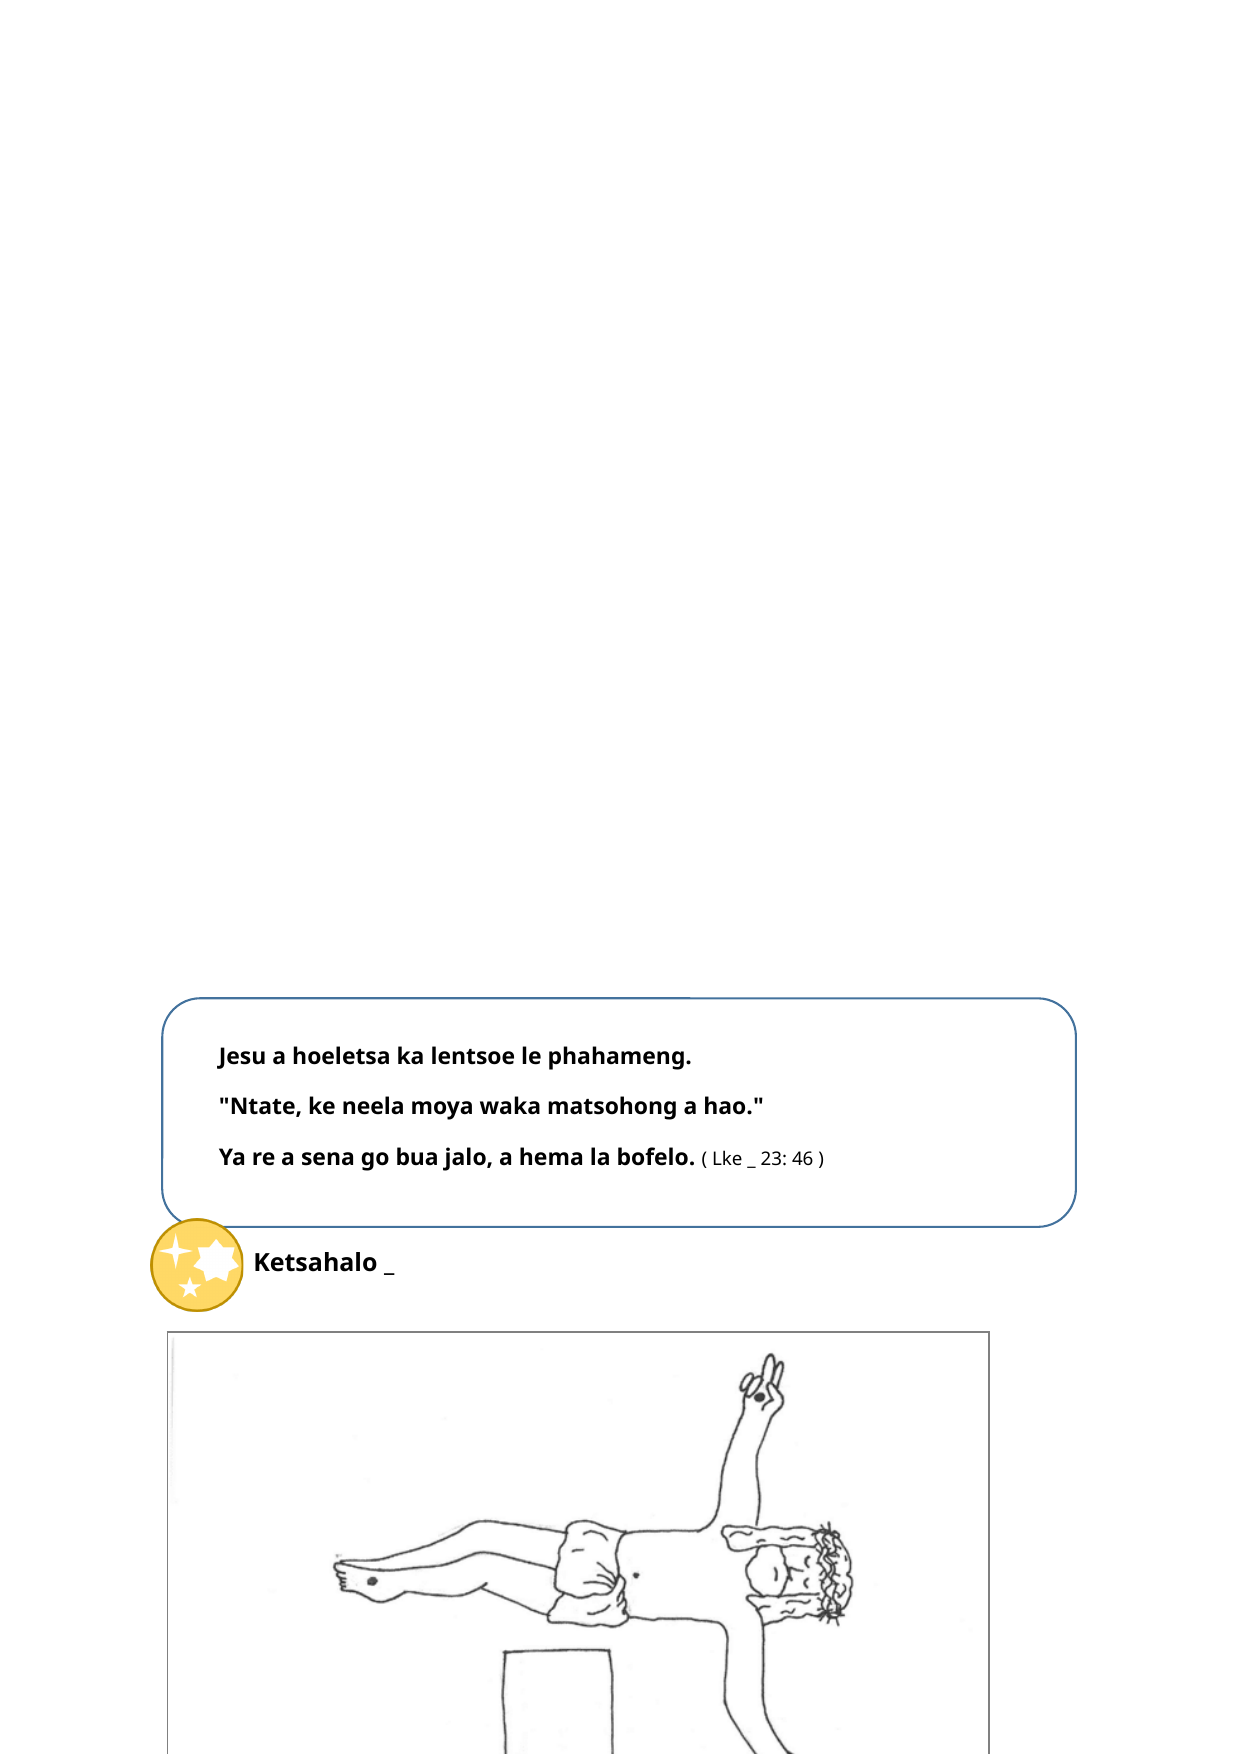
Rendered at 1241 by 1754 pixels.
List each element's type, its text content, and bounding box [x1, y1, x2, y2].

text Ya re a sena go bua jalo, a hema la bofelo. ( Lke _ 23: 46 ) [150, 1141, 1090, 1172]
text Ketsahalo _ [244, 1244, 1090, 1278]
picture [150, 1218, 244, 1312]
text "Ntate, ke neela moya waka matsohong a hao." [150, 1090, 1090, 1121]
text Jesu a hoeletsa ka lentsoe le phahameng. [150, 1040, 1090, 1071]
picture [168, 1333, 988, 1754]
